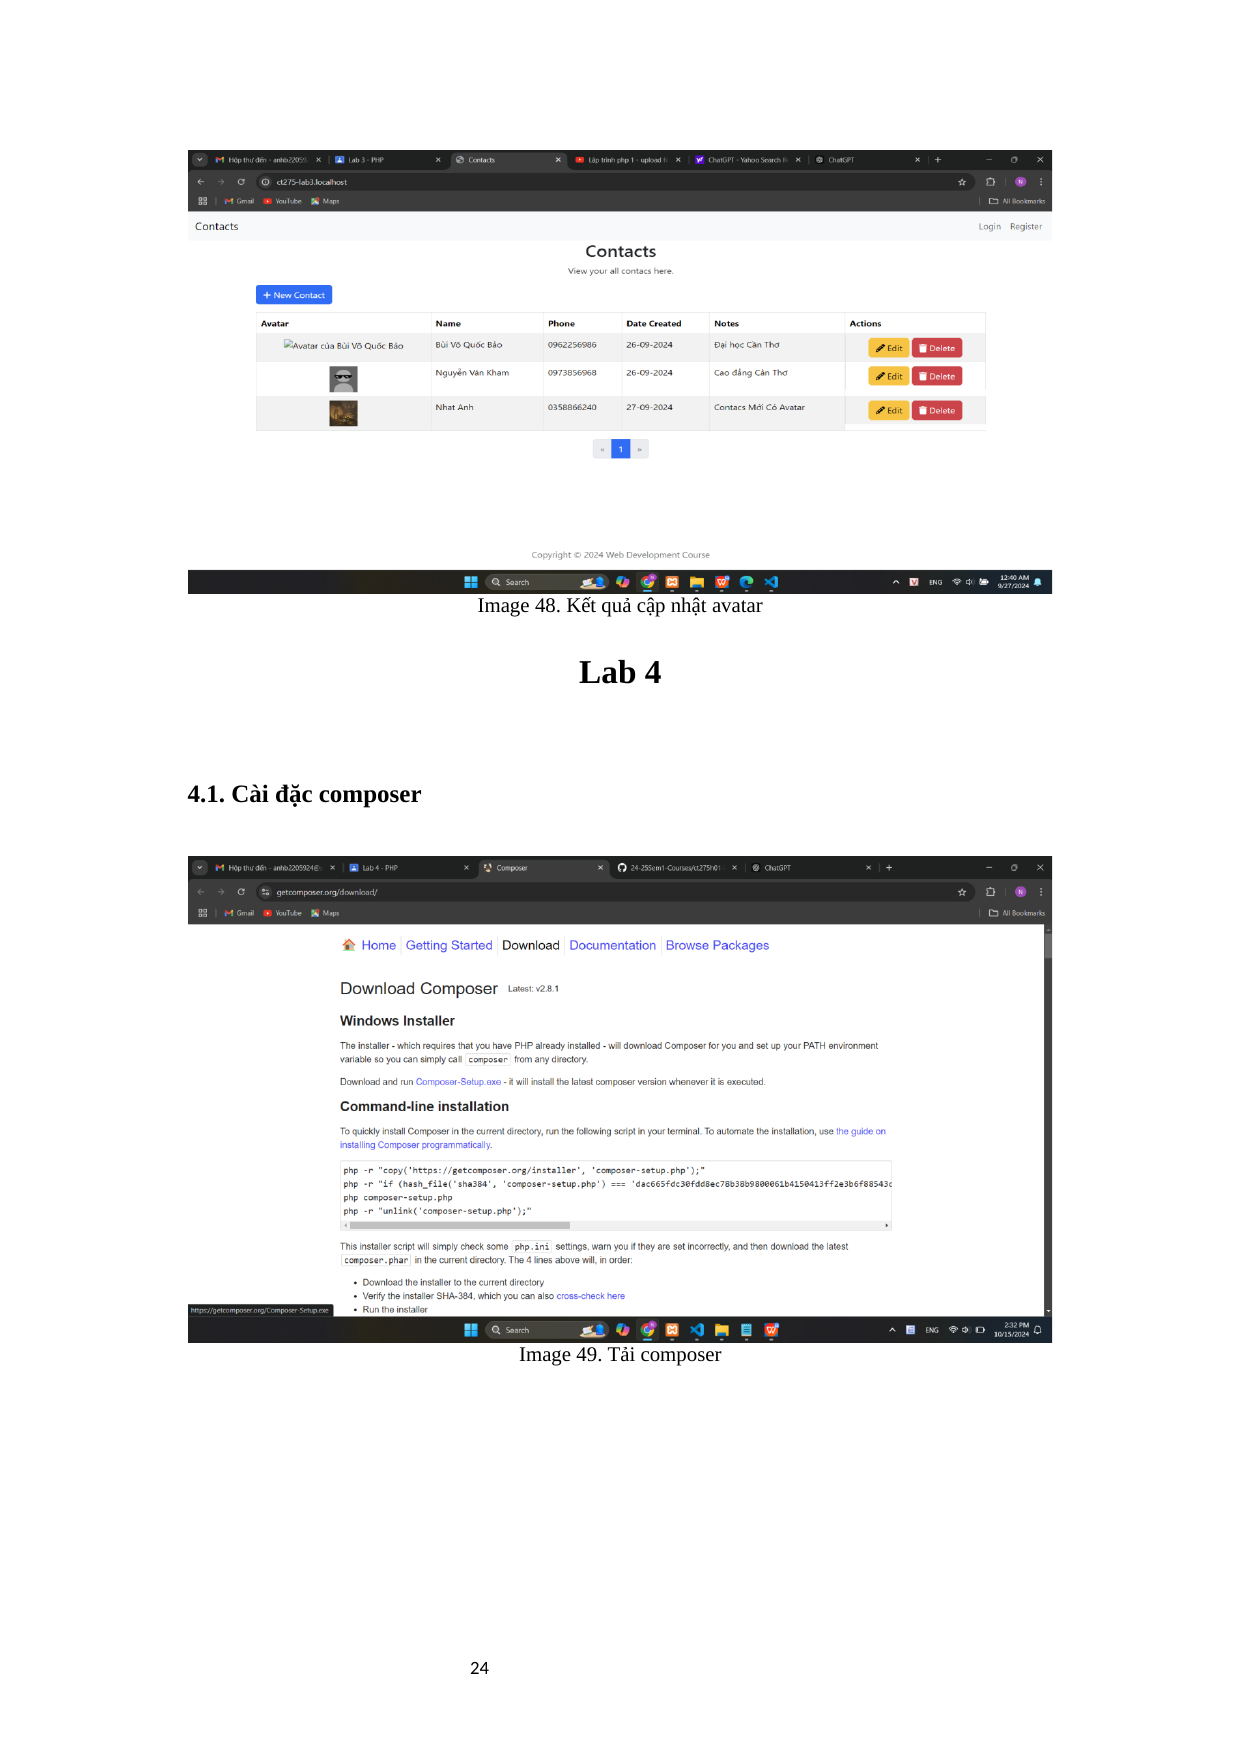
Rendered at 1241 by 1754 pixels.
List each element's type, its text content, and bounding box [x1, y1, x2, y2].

subtitle Lab 4 [187, 653, 1053, 691]
picture [188, 150, 1053, 594]
text Image 48. Kết quả cập nhật avatar [187, 593, 1053, 617]
picture [188, 856, 1053, 1343]
subtitle 4.1. Cài đặc composer [187, 779, 1053, 808]
text Image 49. Tải composer [187, 1342, 1053, 1366]
